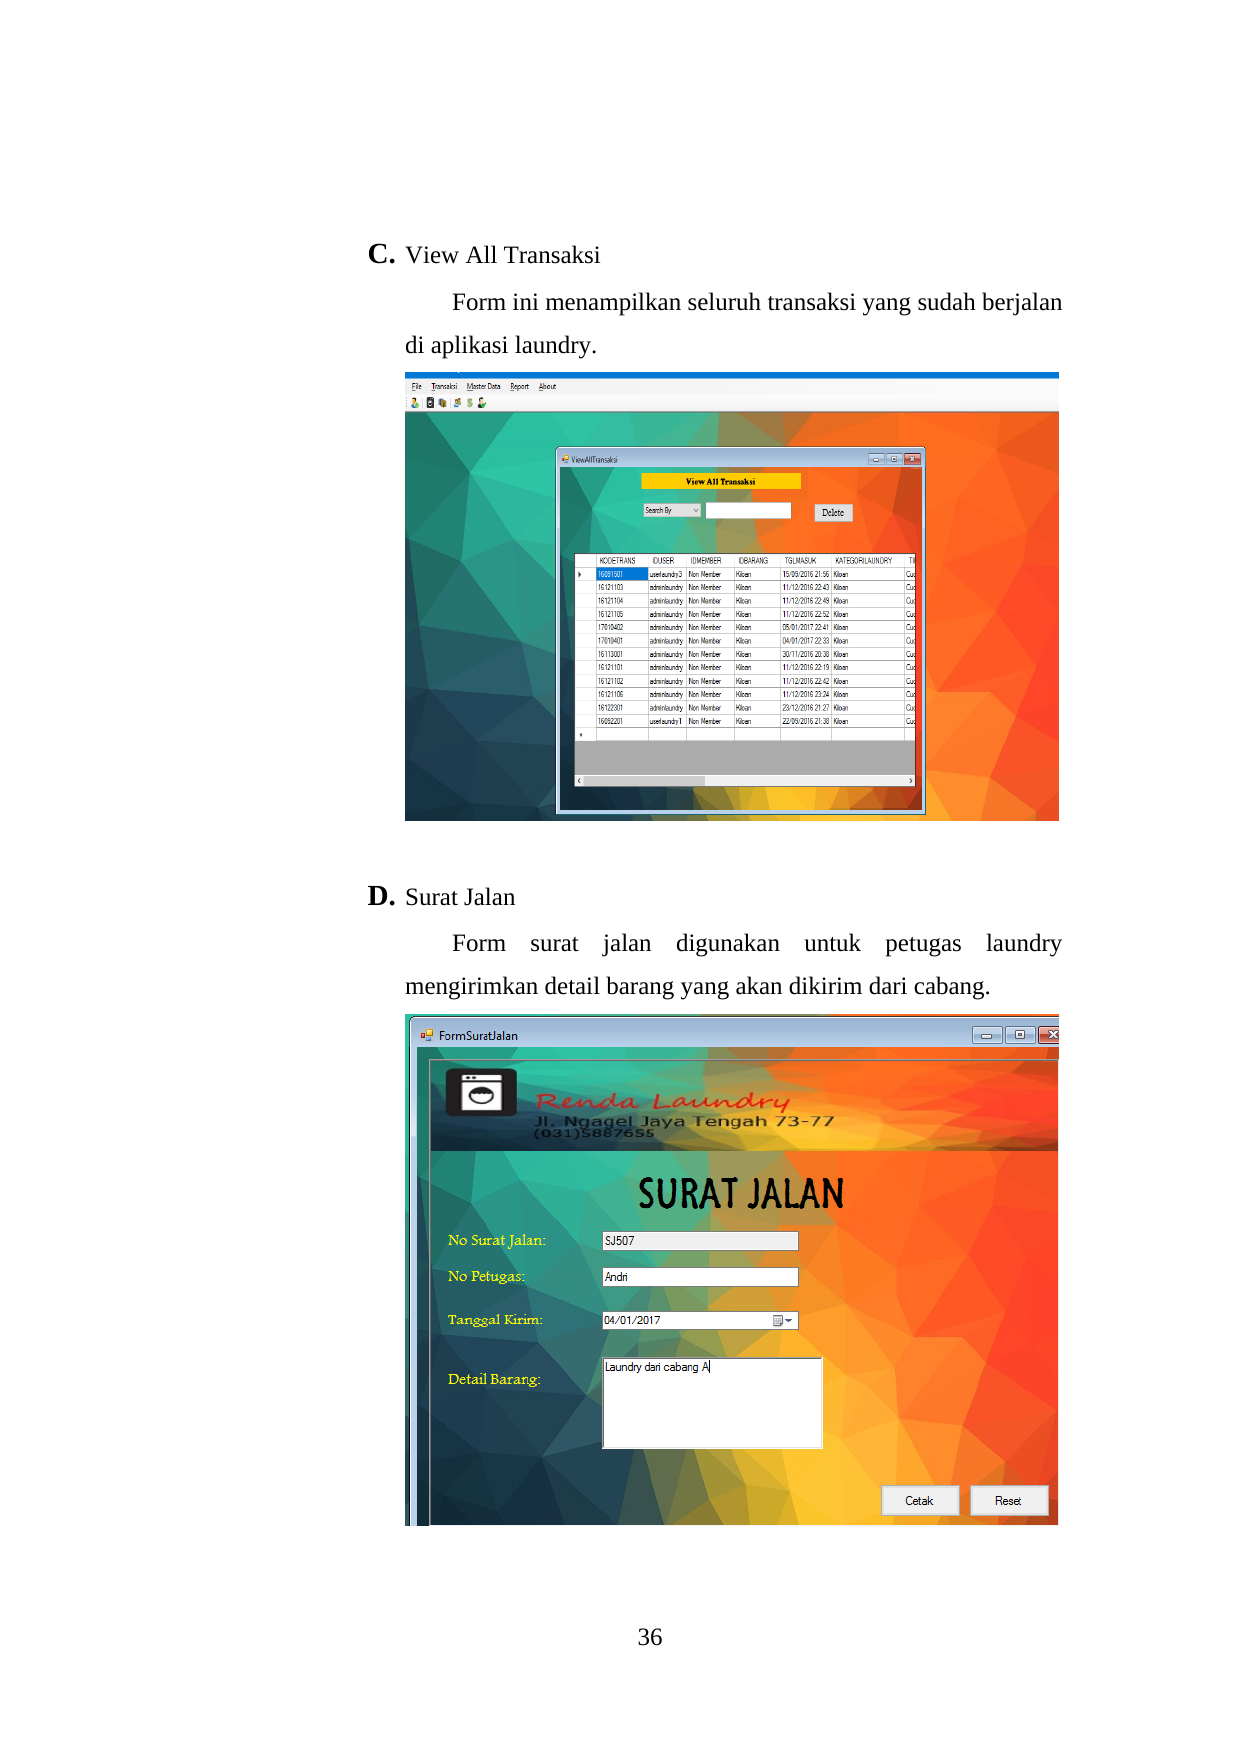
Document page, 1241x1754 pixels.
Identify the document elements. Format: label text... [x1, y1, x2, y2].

list Form surat jalan digunakan untuk petugas laundry mengirimkan detail barang yang akan dikirim dari cabang. [405, 928, 1063, 1000]
list Surat Jalan [367, 878, 1063, 911]
picture [405, 372, 1059, 821]
list View All Transaksi [367, 236, 1063, 270]
list Form ini menampilkan seluruh transaksi yang sudah berjalan di aplikasi laundry. [405, 287, 1063, 358]
picture [405, 1014, 1059, 1526]
